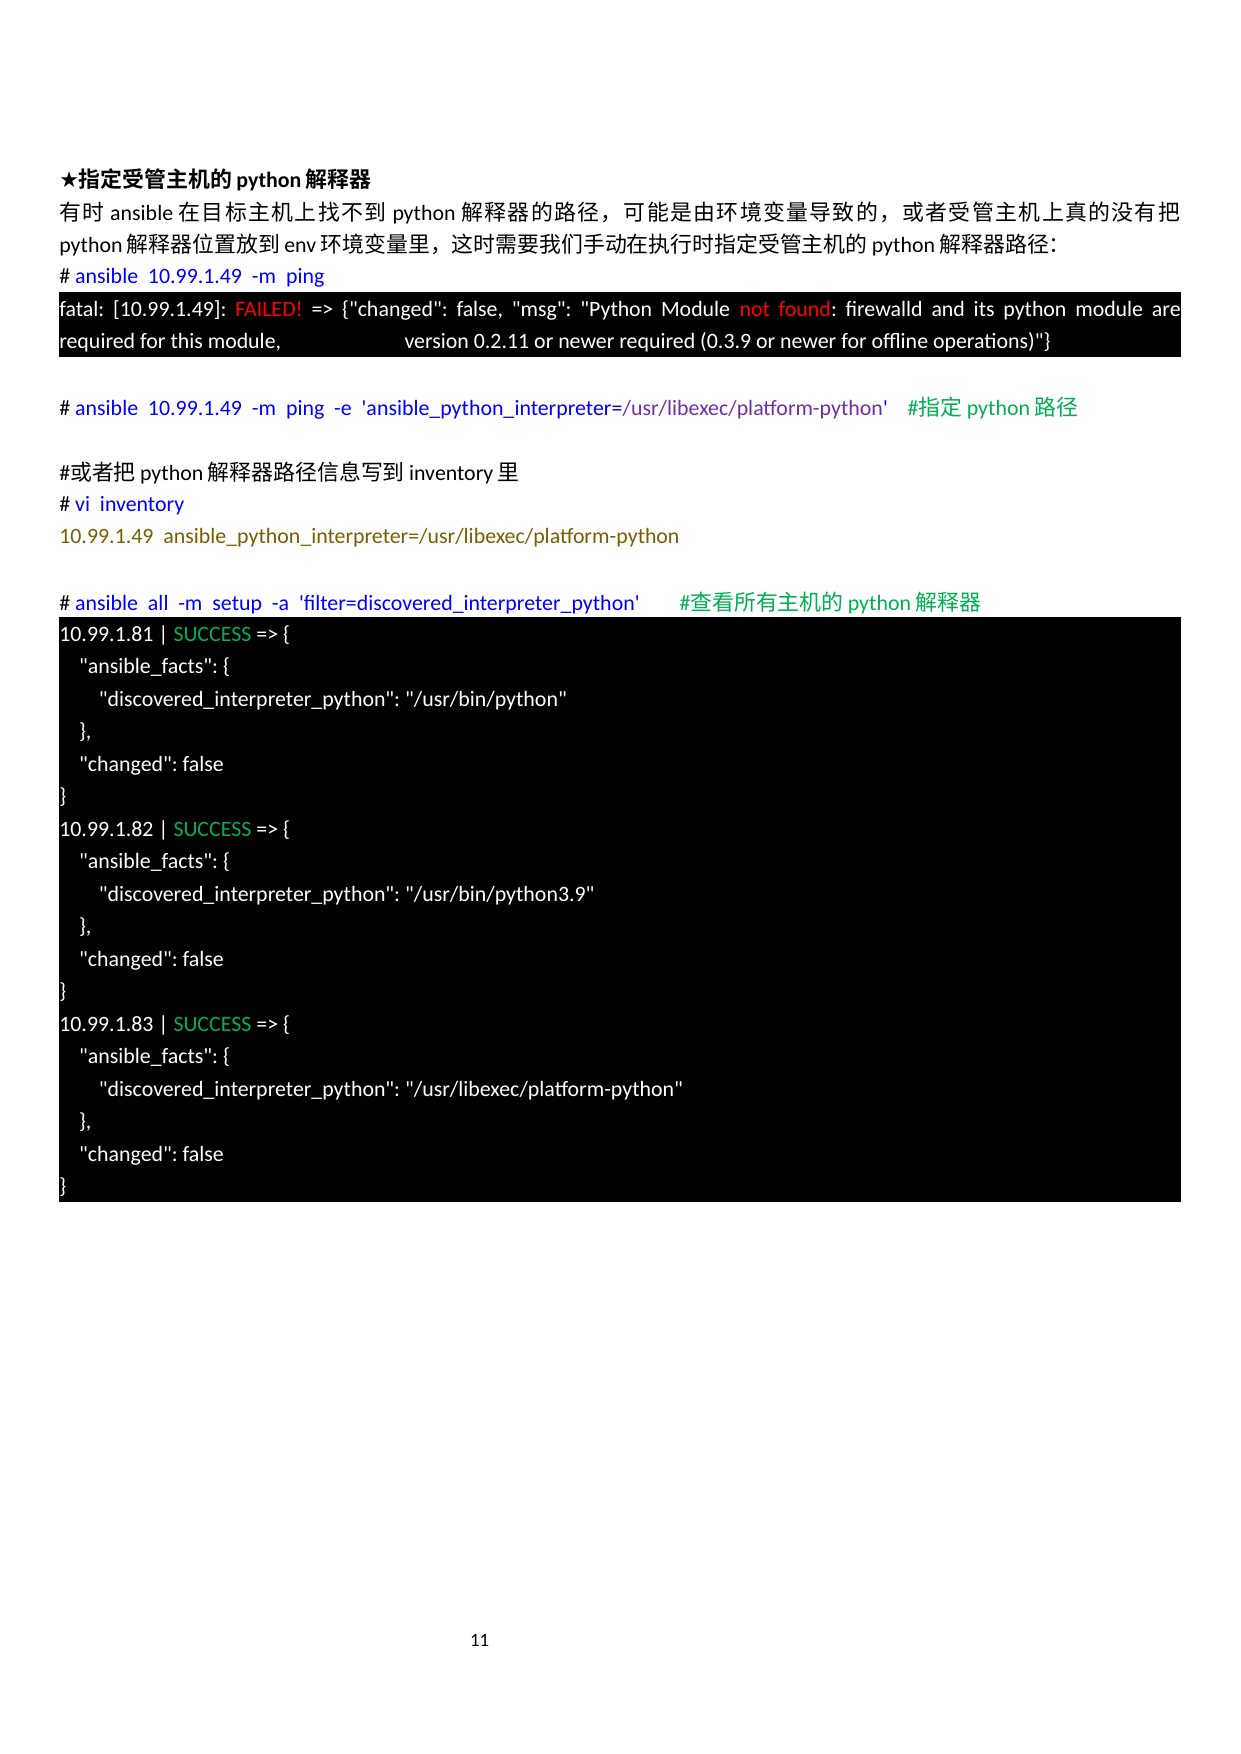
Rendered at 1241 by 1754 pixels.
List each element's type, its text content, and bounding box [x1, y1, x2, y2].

text "discovered_interpreter_python": "/usr/libexec/platform-python" [59, 1072, 1181, 1104]
text fatal: [10.99.1.49]: FAILED! => {"changed": false, "msg": "Python Module not found: firewalld and its python module are required for this module, version 0.2.11 or newer required (0.3.9 or newer for offline operations)"} [59, 292, 1181, 357]
text } [59, 974, 1181, 1007]
text # vi inventory [59, 487, 1181, 519]
text }, [59, 1104, 1181, 1137]
text "discovered_interpreter_python": "/usr/bin/python3.9" [59, 877, 1181, 909]
text # ansible all -m setup -a 'filter=discovered_interpreter_python' #查看所有主机的python解释器 [59, 584, 1181, 617]
text }, [59, 714, 1181, 747]
text # ansible 10.99.1.49 -m ping [59, 259, 1181, 292]
text } [59, 779, 1181, 812]
text # ansible 10.99.1.49 -m ping -e 'ansible_python_interpreter=/usr/libexec/platform-python' #指定python路径 [59, 389, 1181, 422]
text 10.99.1.82 | SUCCESS => { [59, 812, 1181, 844]
text #或者把python解释器路径信息写到inventory里 [59, 454, 1181, 487]
text } [59, 1169, 1181, 1202]
text "ansible_facts": { [59, 1039, 1181, 1072]
text 10.99.1.83 | SUCCESS => { [59, 1007, 1181, 1039]
text }, [59, 909, 1181, 942]
text "ansible_facts": { [59, 844, 1181, 877]
text 有时ansible在目标主机上找不到python解释器的路径，可能是由环境变量导致的，或者受管主机上真的没有把python解释器位置放到env环境变量里，这时需要我们手动在执行时指定受管主机的python解释器路径： [59, 194, 1181, 259]
text "changed": false [59, 747, 1181, 779]
text ★指定受管主机的python解释器 [59, 162, 1181, 194]
text "changed": false [59, 1137, 1181, 1169]
text 10.99.1.81 | SUCCESS => { [59, 617, 1181, 649]
text "changed": false [59, 942, 1181, 974]
text "ansible_facts": { [59, 649, 1181, 682]
text 10.99.1.49 ansible_python_interpreter=/usr/libexec/platform-python [59, 519, 1181, 552]
text "discovered_interpreter_python": "/usr/bin/python" [59, 682, 1181, 714]
